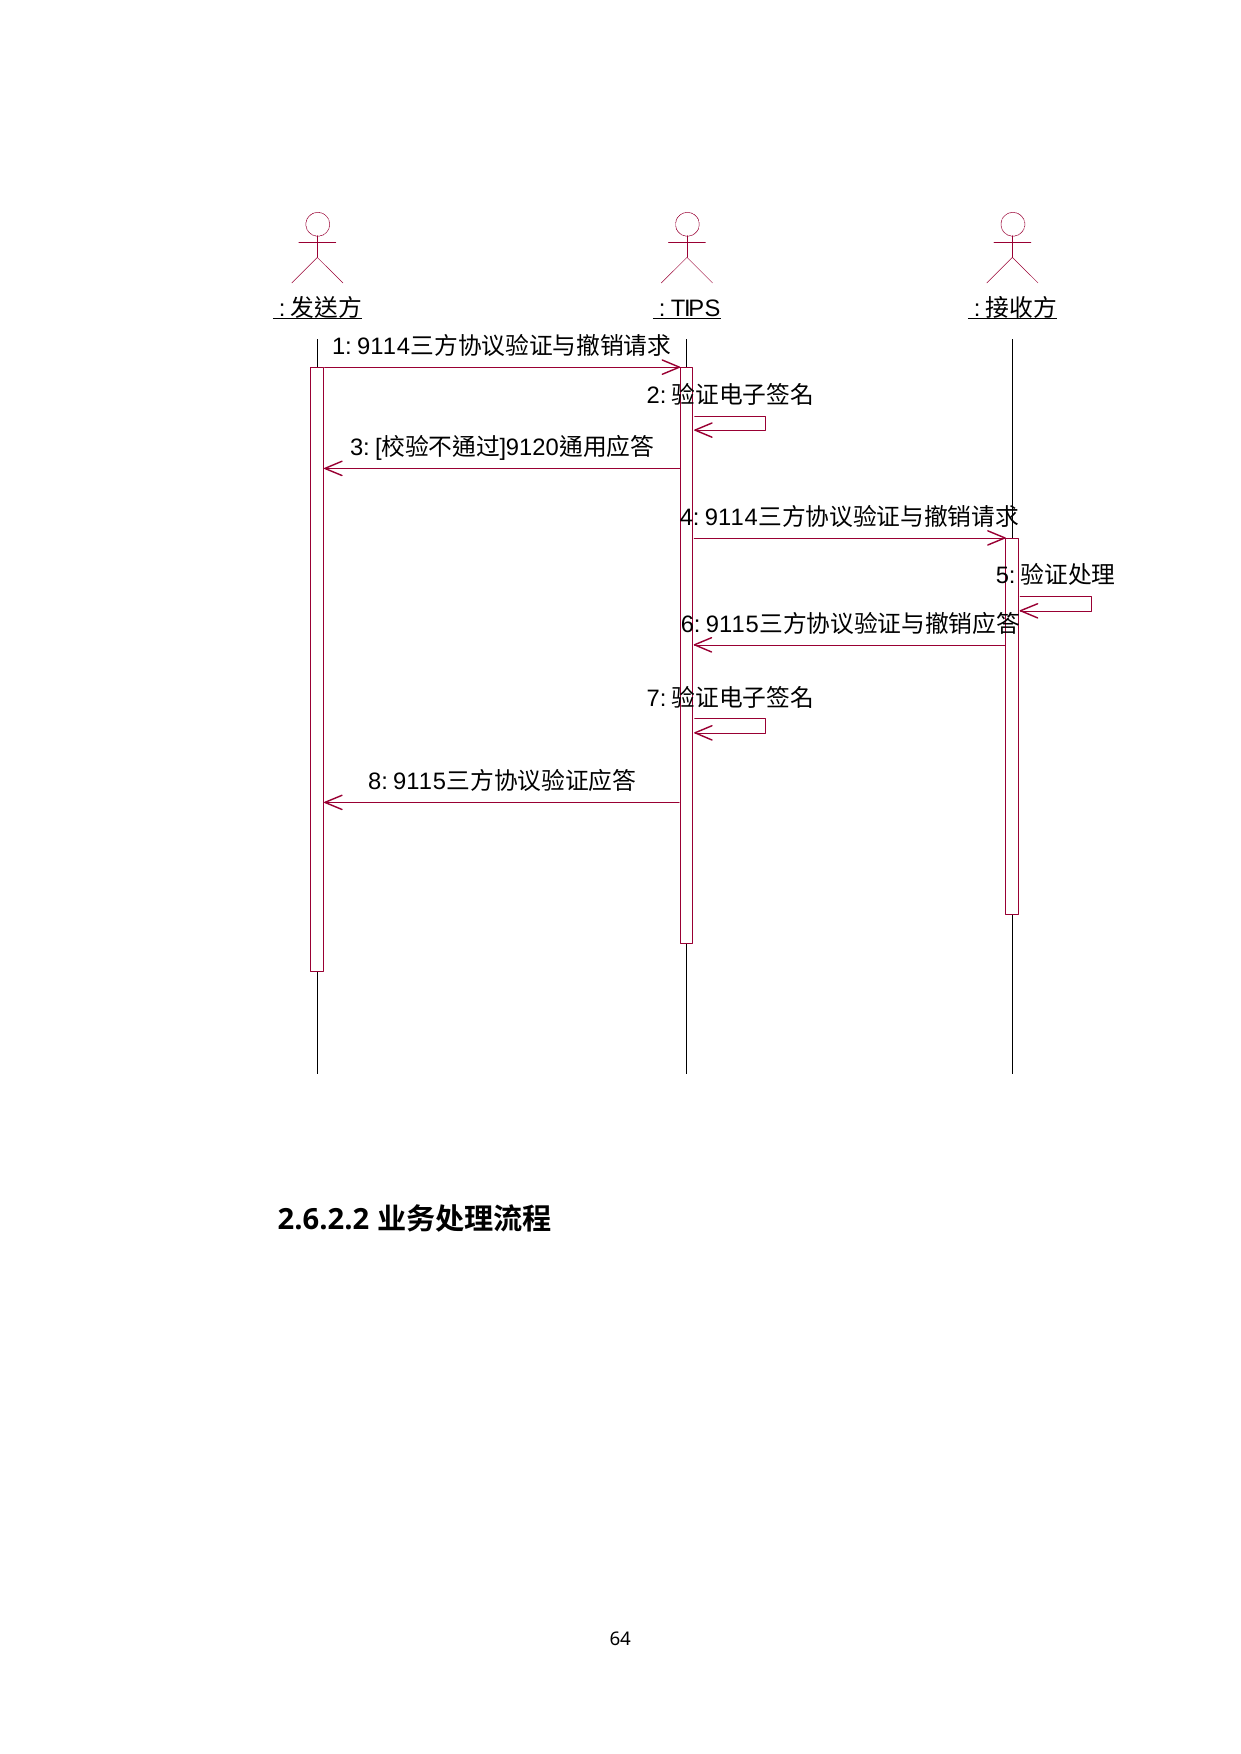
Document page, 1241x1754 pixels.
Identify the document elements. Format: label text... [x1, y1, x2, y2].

subtitle 业务处理流程 [277, 1183, 1053, 1251]
